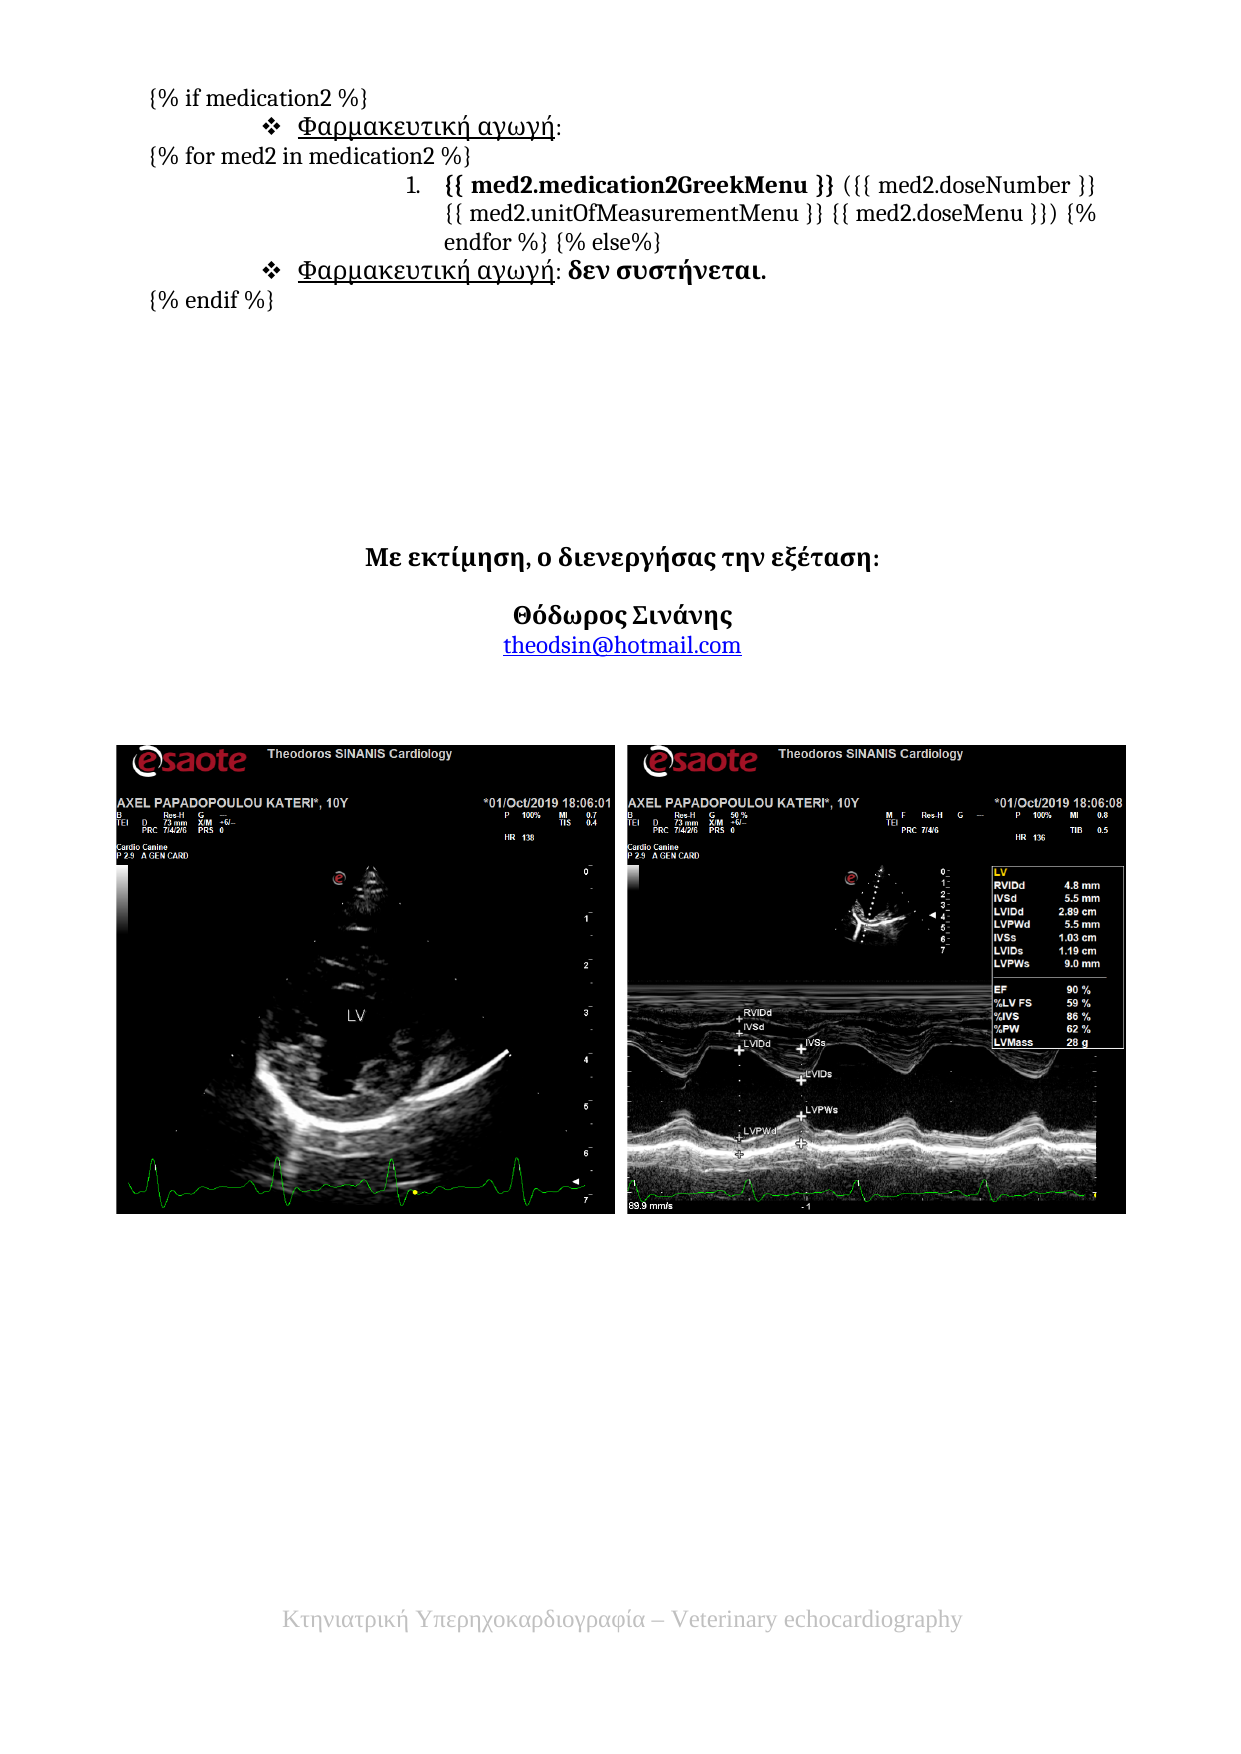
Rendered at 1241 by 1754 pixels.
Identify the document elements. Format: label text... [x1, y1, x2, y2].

list Φαρμακευτική αγωγή: δεν συστήνεται. [260, 257, 1097, 286]
text theodsin@hotmail.com [148, 631, 1097, 659]
list {{ med2.medication2GreekMenu }} ({{ med2.doseNumber }} {{ med2.unitOfMeasurementMenu }} {{ med2.doseMenu }}) {% endfor %} {% else%} [406, 171, 1097, 257]
list Φαρμακευτική αγωγή: [260, 113, 1097, 142]
text Θόδωρος Σινάνης [148, 602, 1097, 631]
text {% for med2 in medication2 %} [148, 142, 1097, 171]
picture [116, 745, 615, 1214]
text {% endif %} [148, 286, 1097, 314]
text Με εκτίμηση, ο διενεργήσας την εξέταση: [148, 544, 1097, 573]
picture [627, 745, 1126, 1214]
text {% if medication2 %} [148, 84, 1097, 113]
